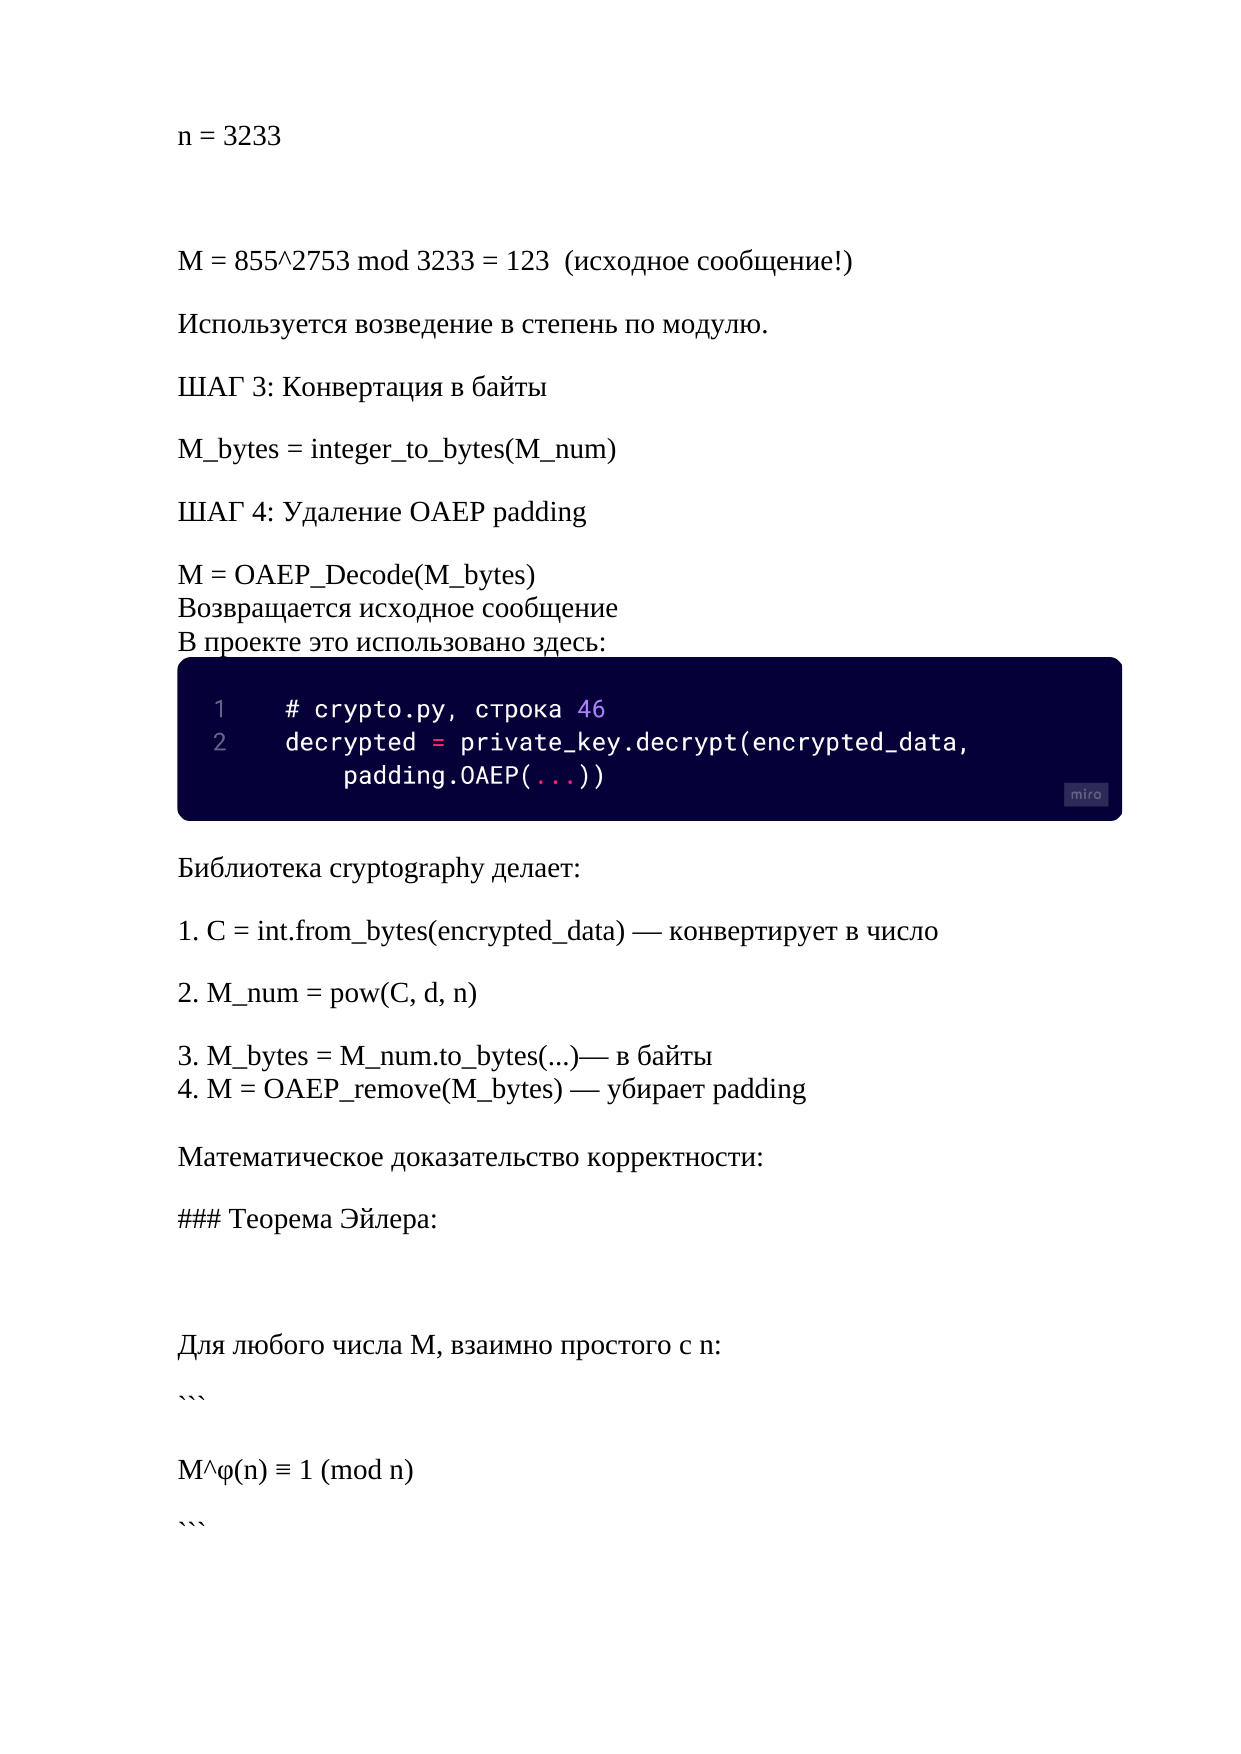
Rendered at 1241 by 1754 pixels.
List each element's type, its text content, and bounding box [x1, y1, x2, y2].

text Используется возведение в степень по модулю. [177, 306, 1152, 340]
text 3. M_bytes = M_num.to_bytes(...)— в байты [177, 1038, 1152, 1072]
text ``` [177, 1515, 1152, 1548]
text ``` [177, 1389, 1152, 1423]
text M = 855^2753 mod 3233 = 123 (исходное сообщение!) [177, 243, 1152, 277]
text Библиотека cryptography делает: [177, 850, 1152, 883]
text M_bytes = integer_to_bytes(M_num) [177, 432, 1152, 465]
text 1. C = int.from_bytes(encrypted_data) — конвертирует в число [177, 913, 1152, 946]
text ШАГ 4: Удаление OAEP padding [177, 494, 1152, 528]
text 4. M = OAEP_remove(M_bytes) — убирает padding [177, 1072, 1152, 1105]
text ### Теорема Эйлера: [177, 1201, 1152, 1235]
text Возвращается исходное сообщение [177, 591, 1152, 624]
text Для любого числа M, взаимно простого с n: [177, 1327, 1152, 1360]
text В проекте это использовано здесь: [177, 624, 1152, 658]
text M^φ(n) ≡ 1 (mod n) [177, 1452, 1152, 1486]
picture [177, 657, 1123, 821]
text ШАГ 3: Конвертация в байты [177, 369, 1152, 402]
text n = 3233 [177, 118, 1152, 152]
text M = OAEP_Decode(M_bytes) [177, 557, 1152, 591]
text Математическое доказательство корректности: [177, 1139, 1152, 1172]
text 2. M_num = pow(C, d, n) [177, 975, 1152, 1009]
